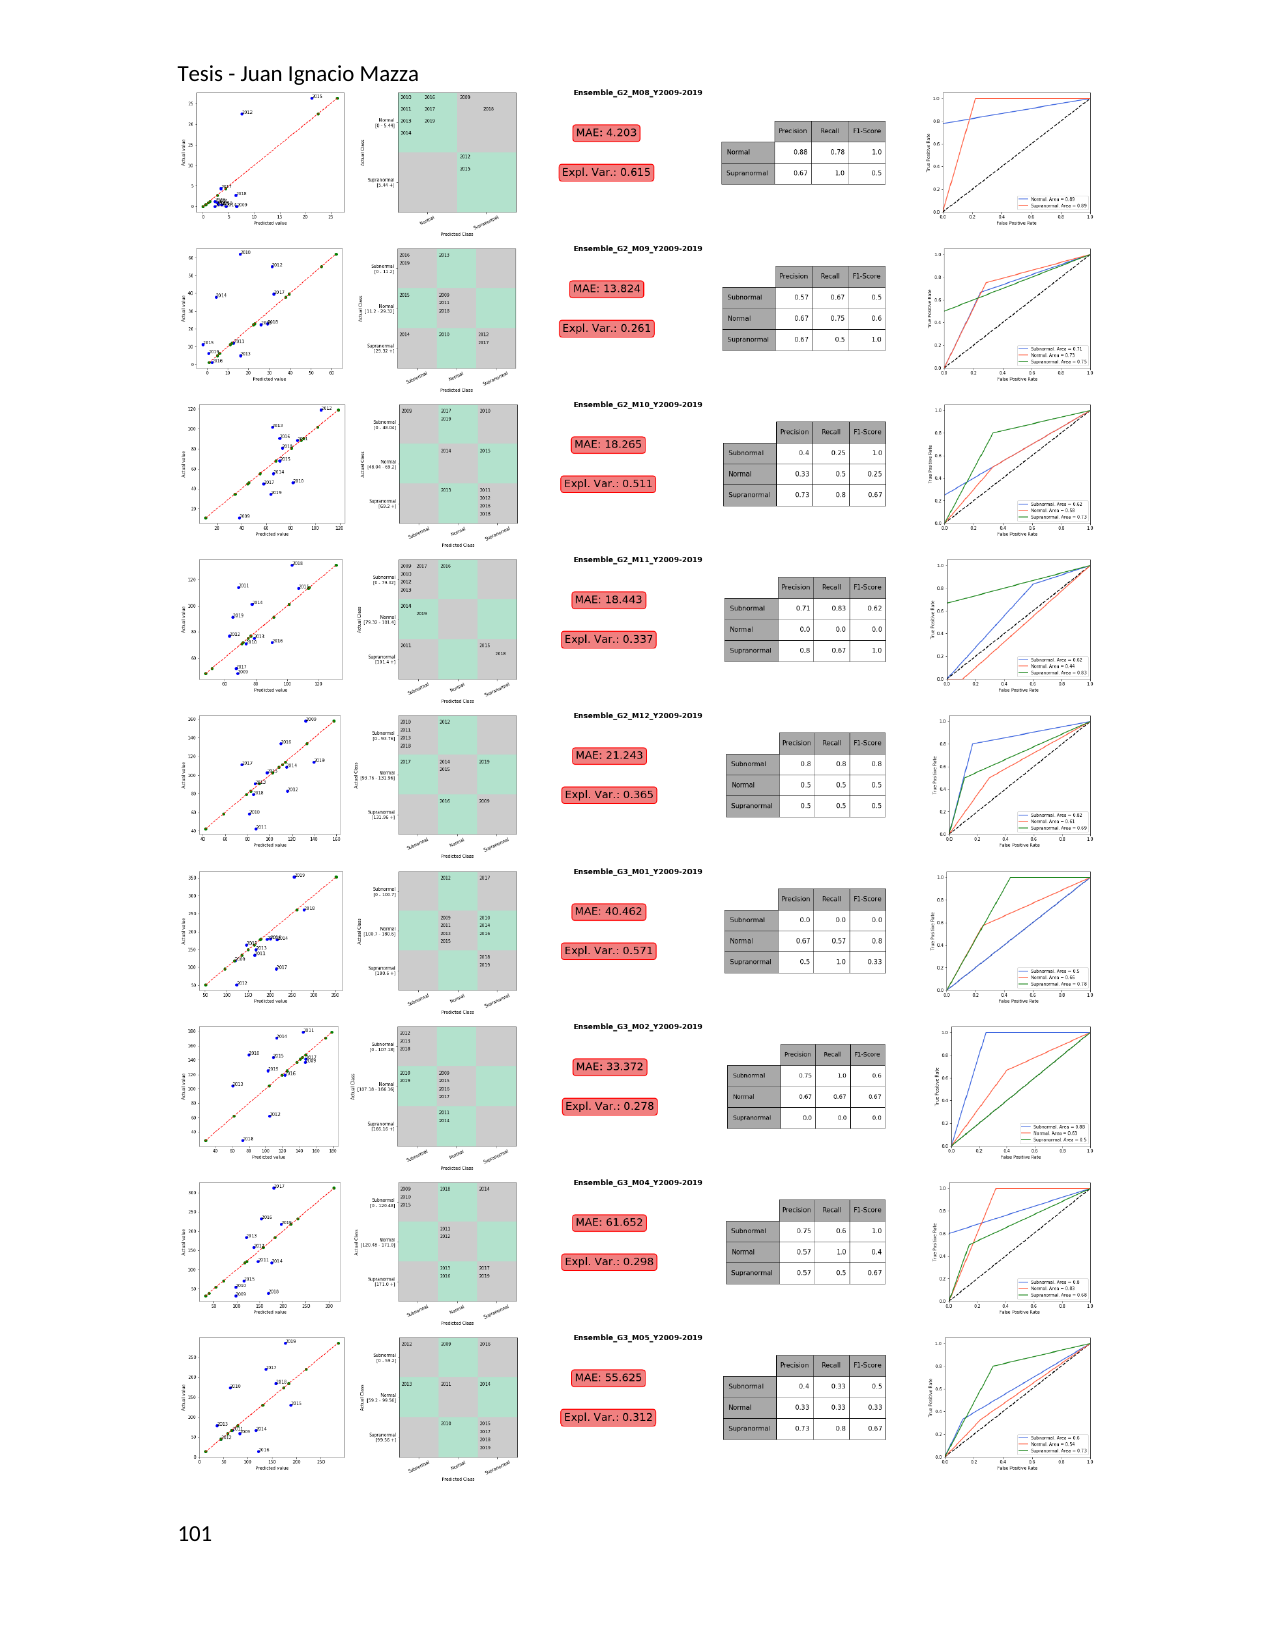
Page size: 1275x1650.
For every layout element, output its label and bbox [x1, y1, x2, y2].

picture [177, 1176, 1098, 1330]
picture [177, 1020, 1098, 1175]
picture [177, 242, 1098, 397]
picture [177, 709, 1098, 863]
picture [177, 865, 1098, 1019]
picture [177, 398, 1098, 552]
picture [177, 1332, 1098, 1486]
picture [177, 87, 1098, 241]
picture [177, 553, 1098, 708]
